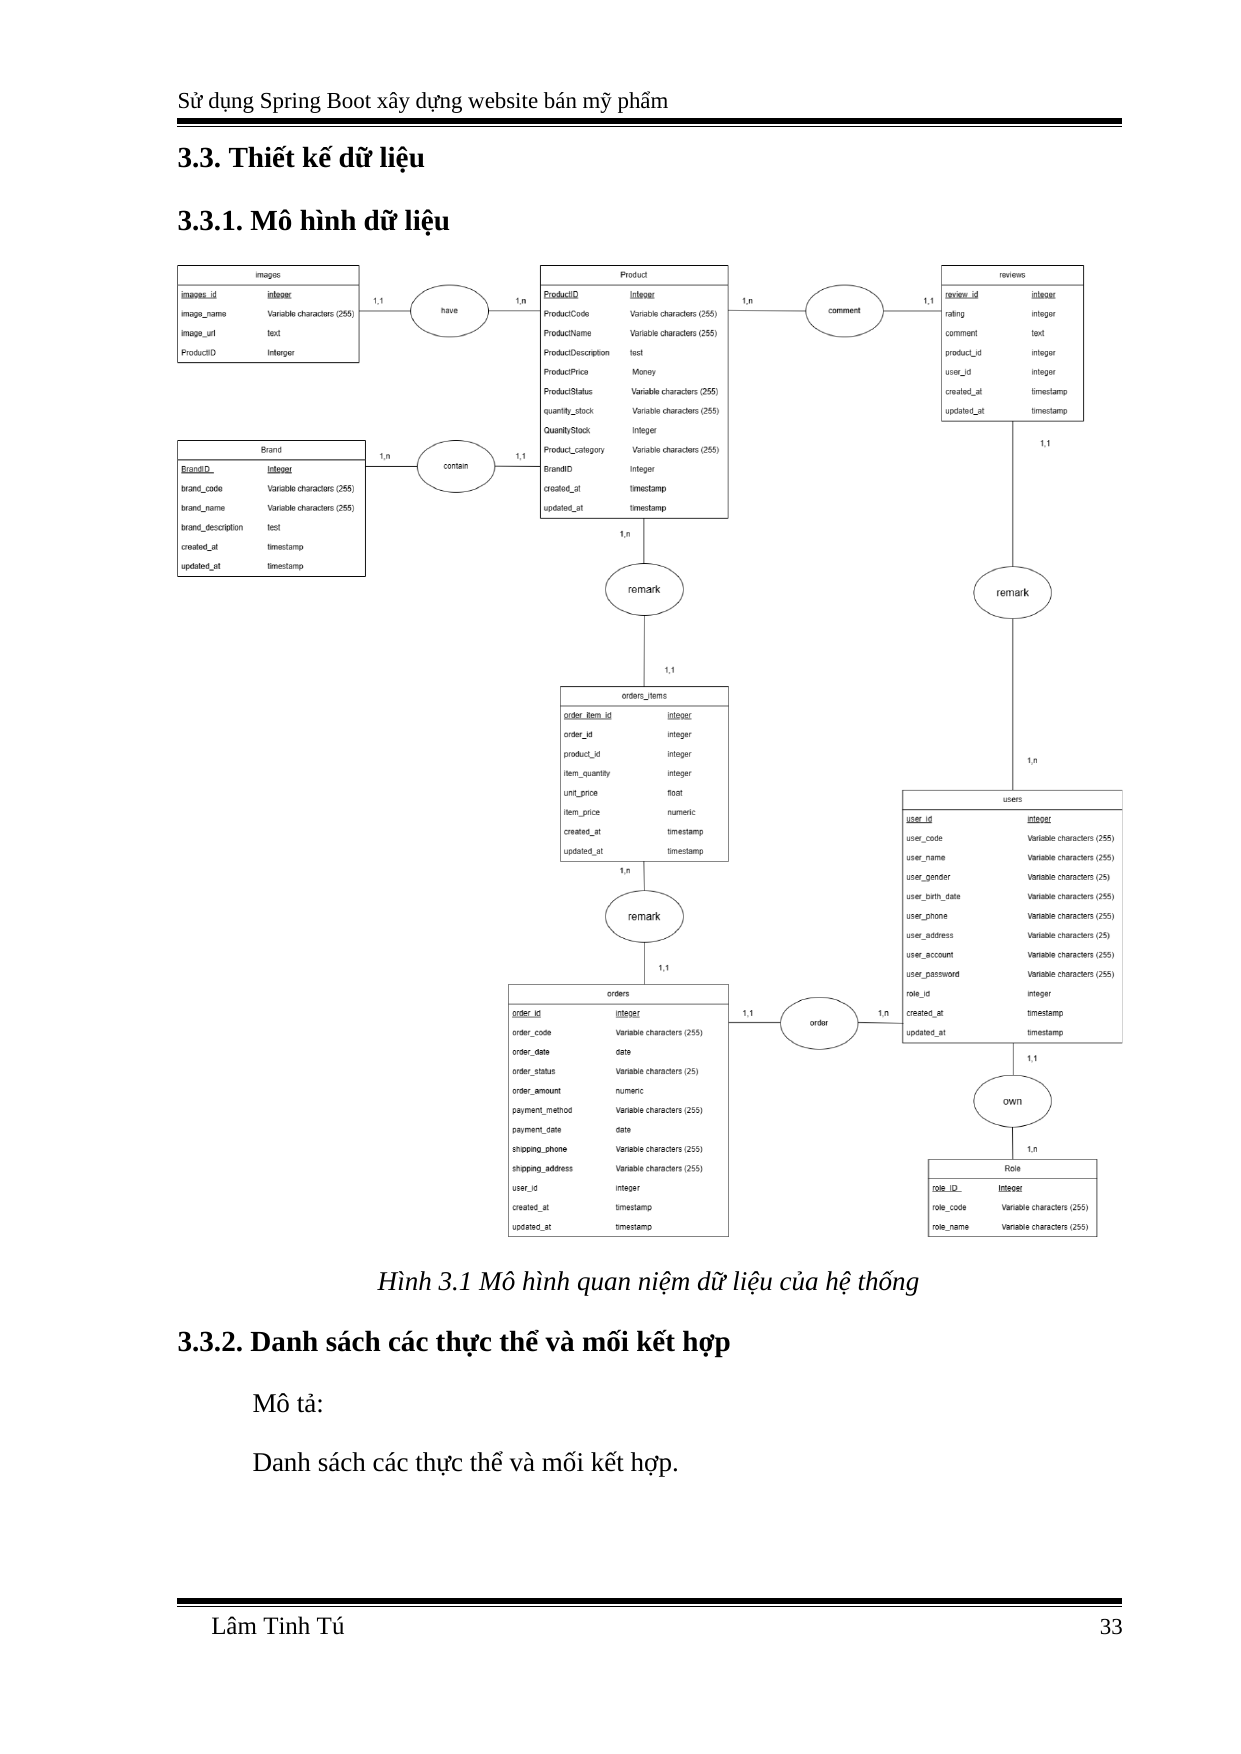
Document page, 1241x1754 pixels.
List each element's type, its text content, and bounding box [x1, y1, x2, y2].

subtitle Danh sách các thực thể và mối kết hợp [177, 1324, 1122, 1358]
text Danh sách các thực thể và mối kết hợp. [177, 1446, 1122, 1477]
subtitle Thiết kế dữ liệu [177, 140, 1122, 173]
text Mô tả: [177, 1387, 1122, 1418]
subtitle Mô hình dữ liệu [177, 203, 1122, 236]
picture [177, 265, 1123, 1237]
